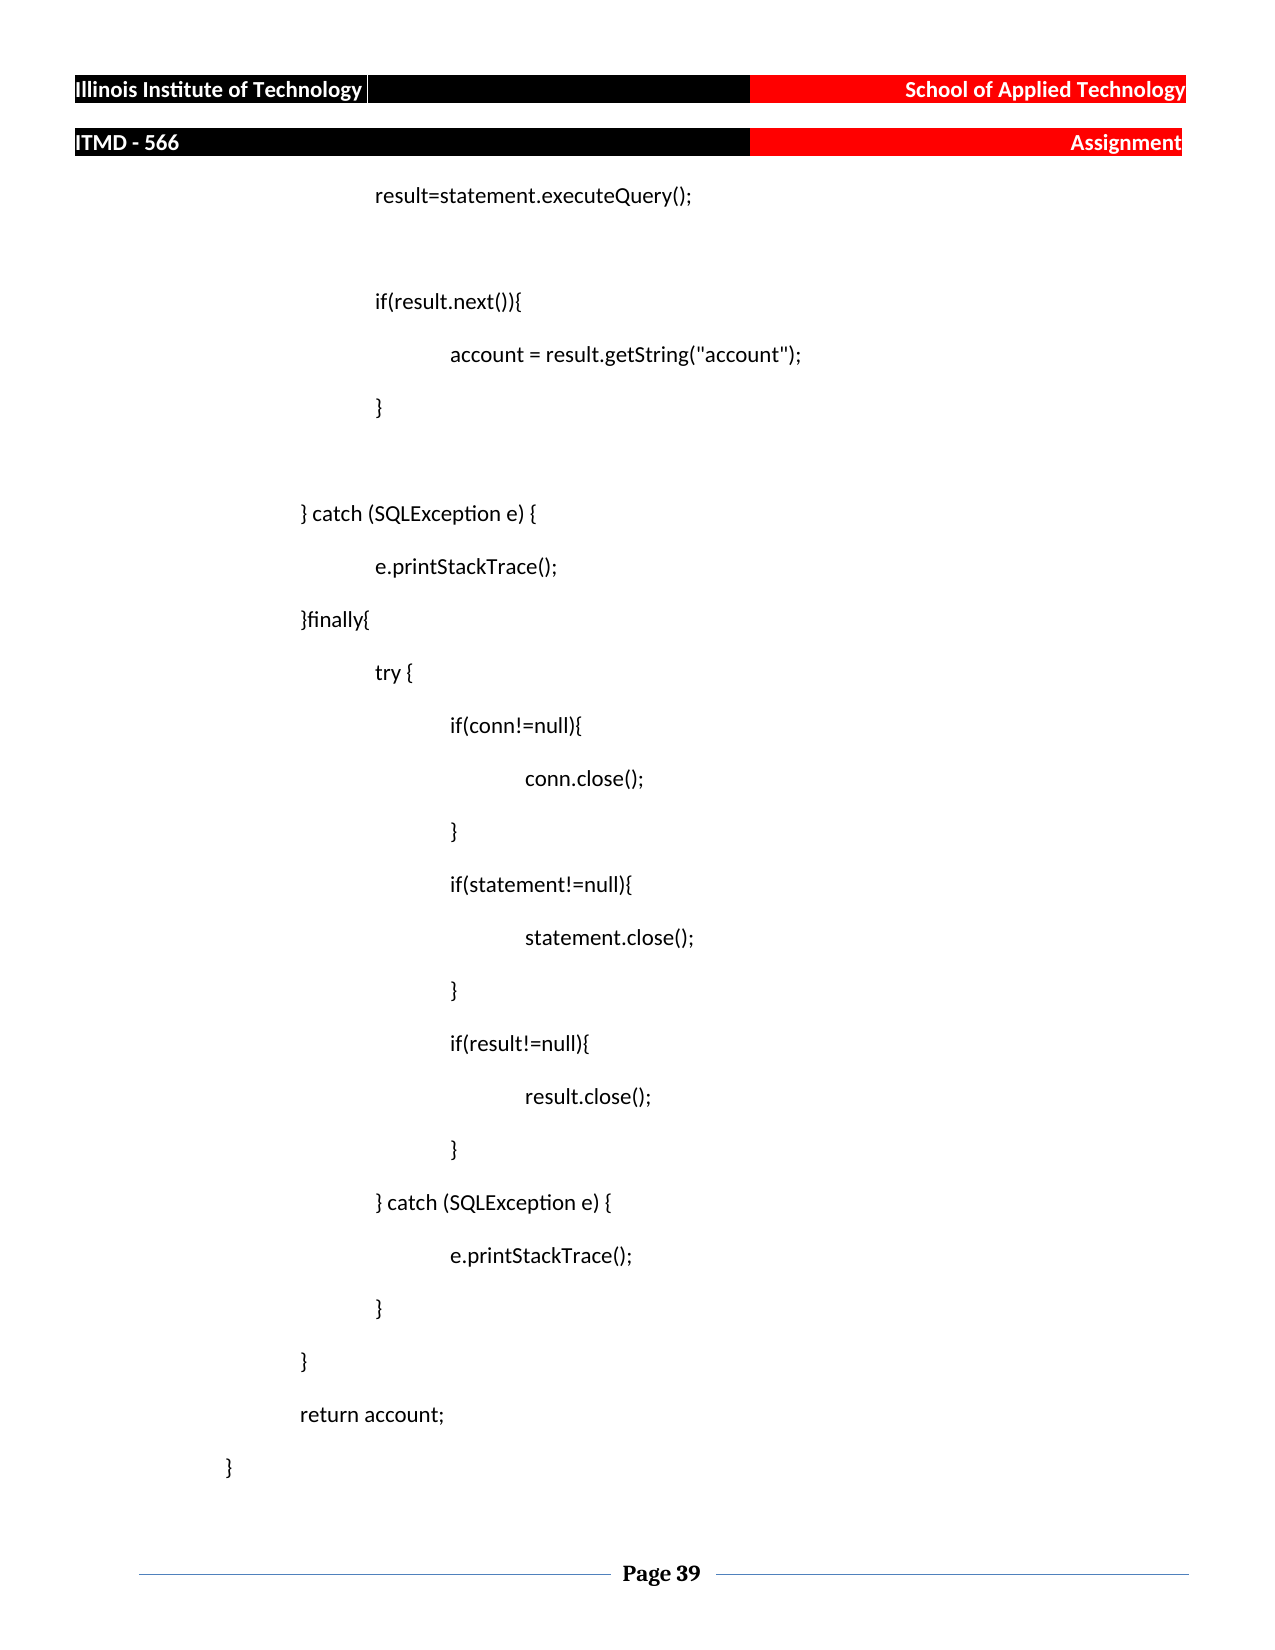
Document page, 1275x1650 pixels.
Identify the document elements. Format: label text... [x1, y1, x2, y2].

text try { [150, 658, 1200, 686]
text conn.close(); [150, 764, 1200, 792]
text } [150, 1135, 1200, 1163]
text if(result!=null){ [150, 1029, 1200, 1057]
text }finally{ [150, 605, 1200, 633]
text statement.close(); [150, 923, 1200, 951]
text return account; [150, 1400, 1200, 1428]
text } [150, 817, 1200, 845]
text } [150, 393, 1200, 421]
text result.close(); [150, 1082, 1200, 1110]
text if(result.next()){ [150, 287, 1200, 315]
text if(conn!=null){ [150, 711, 1200, 739]
text account = result.getString("account"); [150, 340, 1200, 368]
text e.printStackTrace(); [150, 552, 1200, 580]
text } [150, 1453, 1200, 1481]
text } [150, 976, 1200, 1004]
text } catch (SQLException e) { [150, 1188, 1200, 1216]
text } [150, 1347, 1200, 1375]
text result=statement.executeQuery(); [150, 181, 1200, 209]
text } catch (SQLException e) { [150, 499, 1200, 527]
text } [150, 1294, 1200, 1322]
text if(statement!=null){ [150, 870, 1200, 898]
text e.printStackTrace(); [150, 1241, 1200, 1269]
